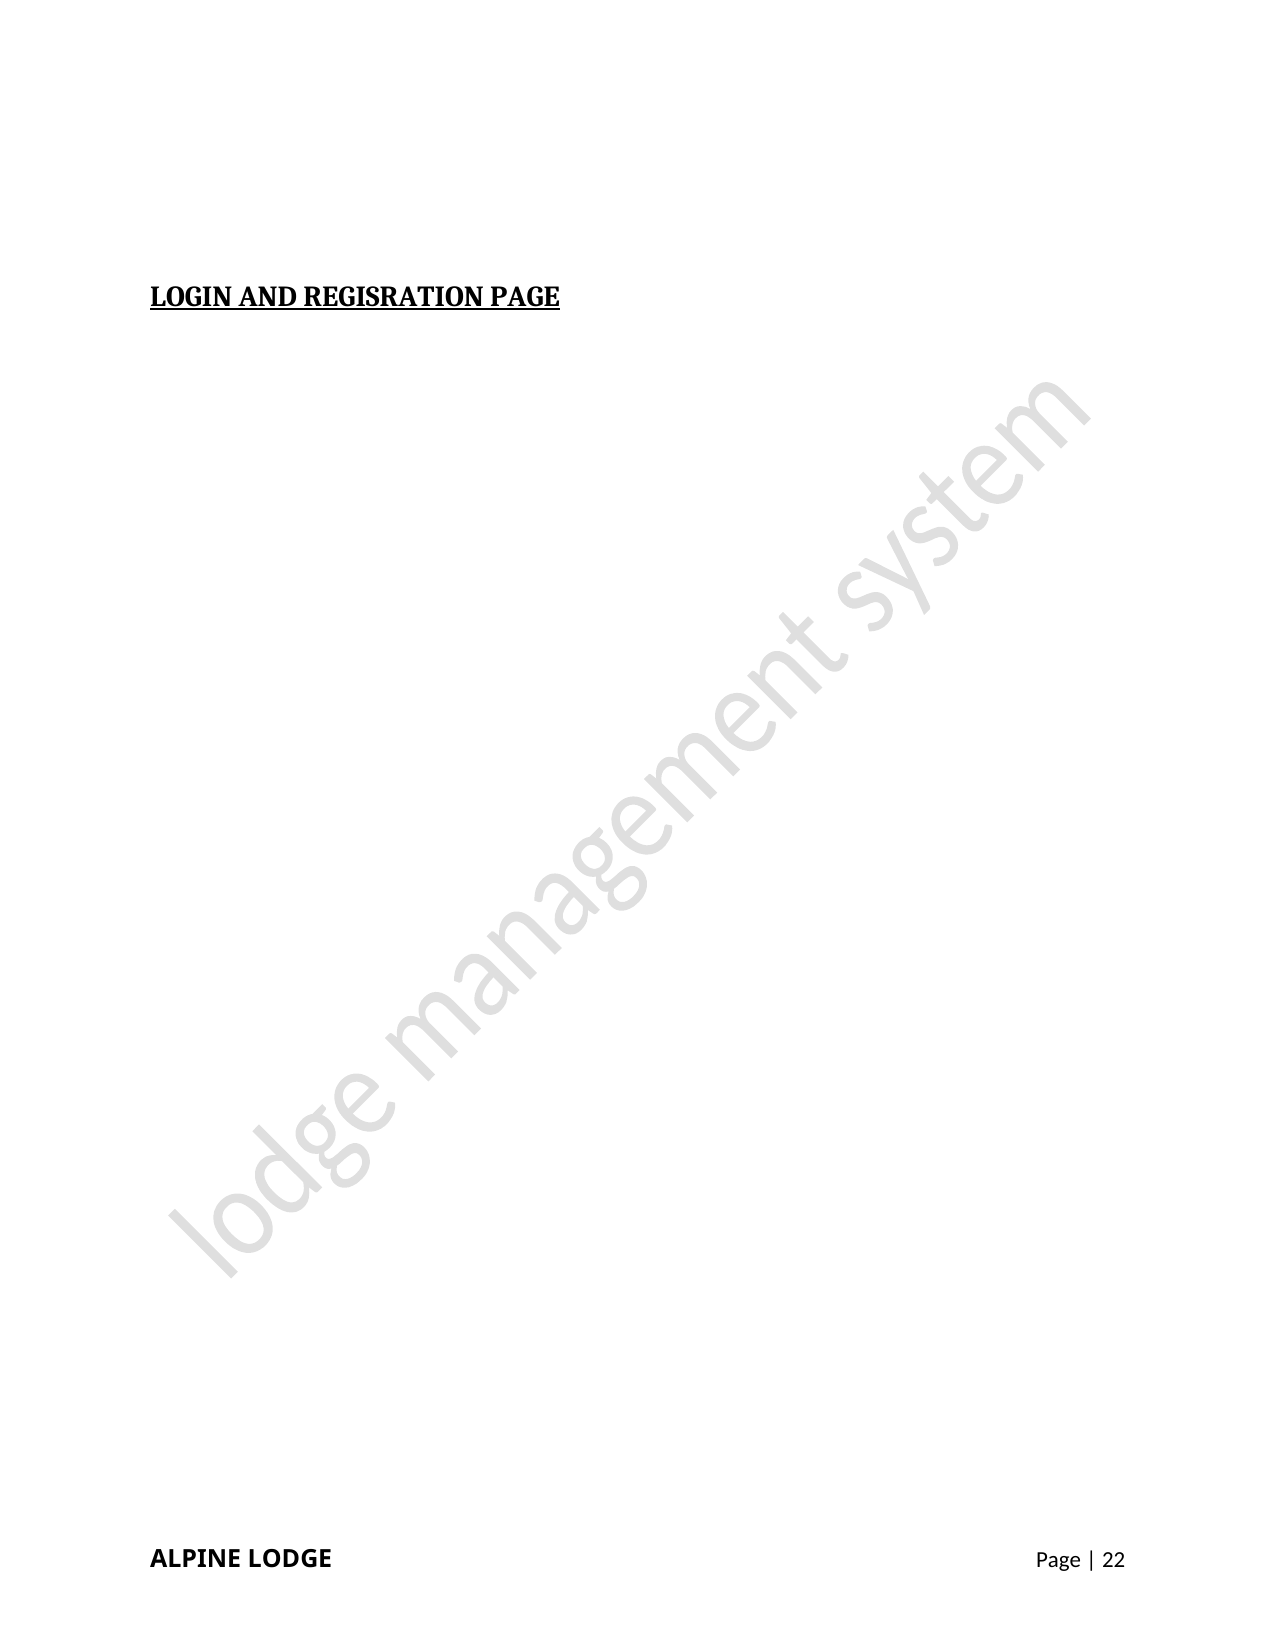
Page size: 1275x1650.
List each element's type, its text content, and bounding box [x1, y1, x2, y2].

text LOGIN AND REGISRATION PAGE [150, 280, 1125, 313]
